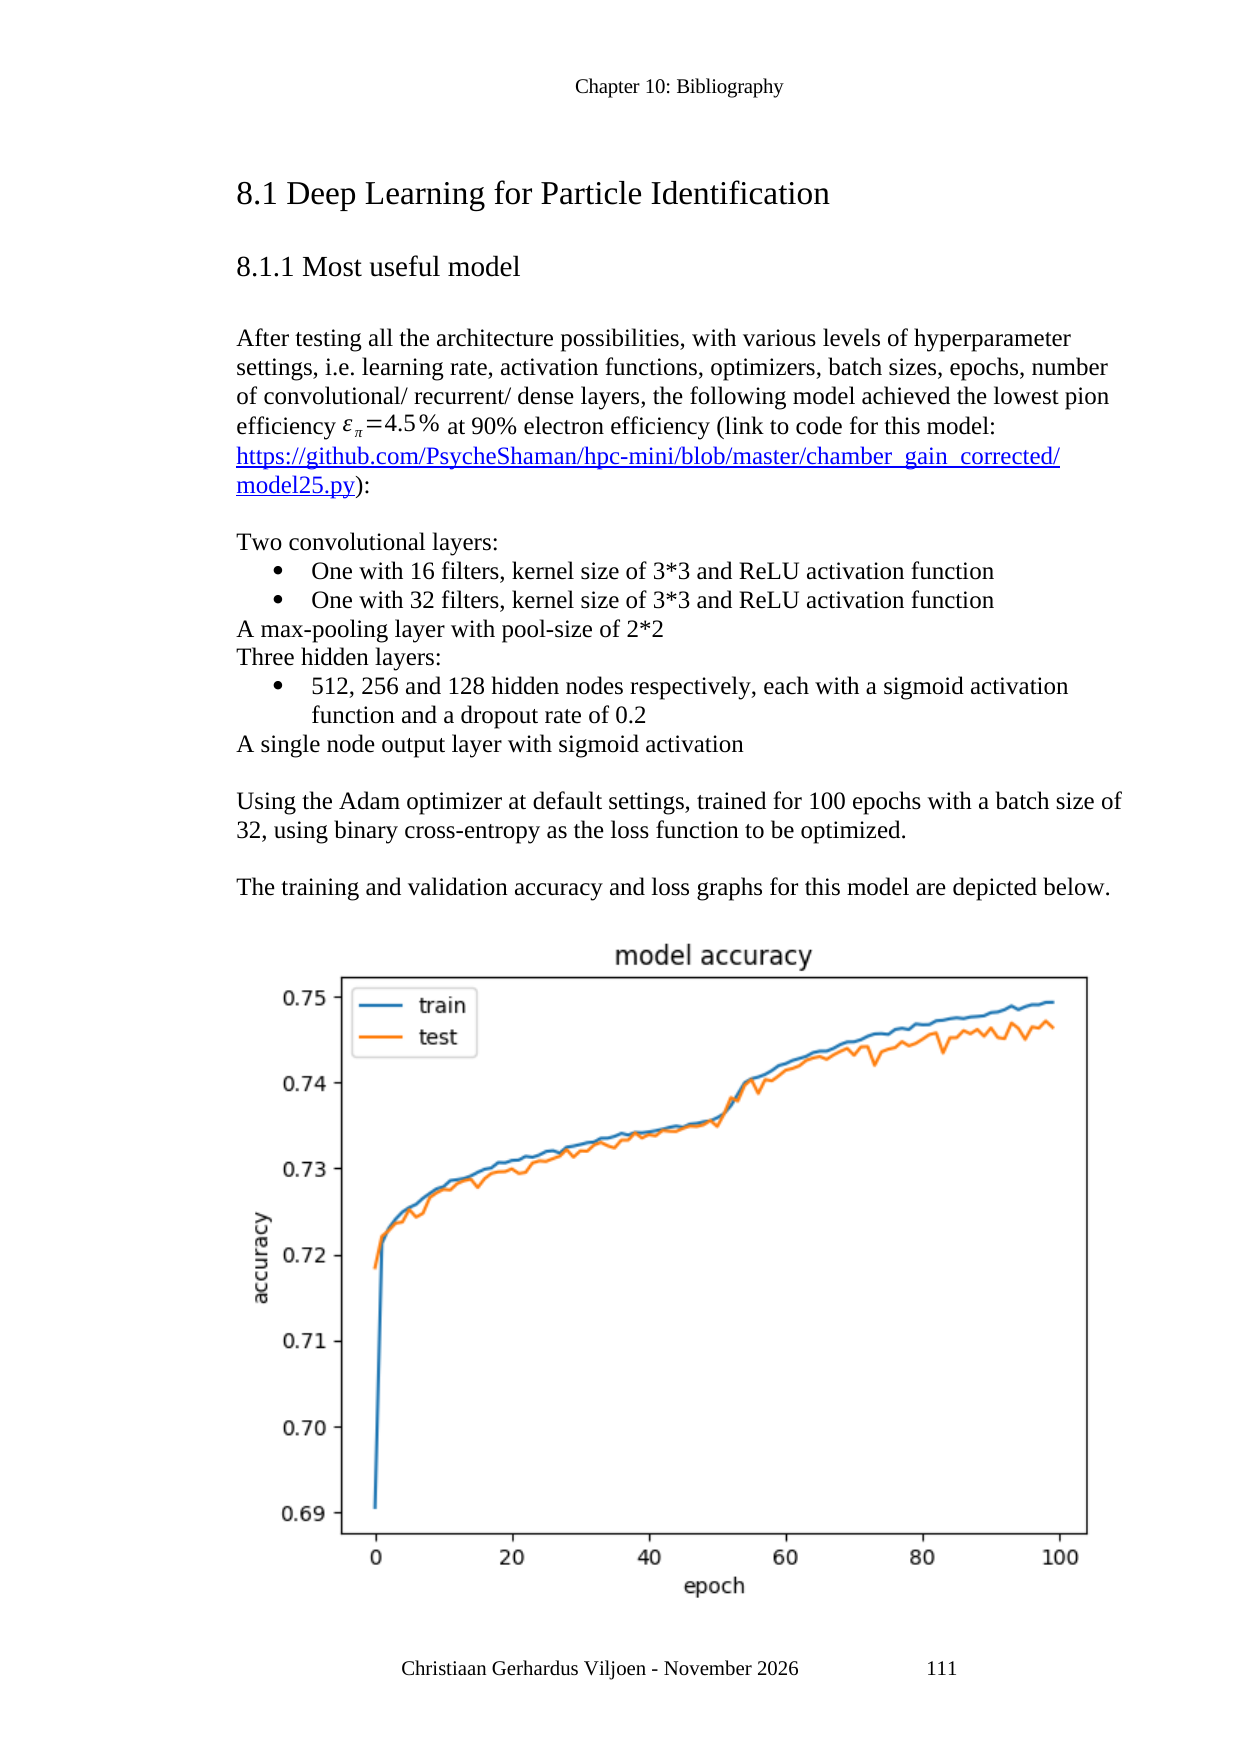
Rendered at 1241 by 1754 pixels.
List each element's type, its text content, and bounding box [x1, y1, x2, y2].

text A max-pooling layer with pool-size of 2*2 [236, 614, 1122, 642]
text After testing all the architecture possibilities, with various levels of hyperparameter settings, i.e. learning rate, activation functions, optimizers, batch sizes, epochs, number of convolutional/ recurrent/ dense layers, the following model achieved the lowest pion efficiency at 90% electron efficiency (link to code for this model: https://github.com/PsycheShaman/hpc-mini/blob/master/chamber_gain_corrected/model25.py): [236, 323, 1122, 499]
text The training and validation accuracy and loss graphs for this model are depicted below. [236, 872, 1122, 901]
text Using the Adam optimizer at default settings, trained for 100 epochs with a batch size of 32, using binary cross-entropy as the loss function to be optimized. [236, 786, 1122, 844]
list One with 16 filters, kernel size of 3*3 and ReLU activation function [274, 556, 1122, 585]
list 512, 256 and 128 hidden nodes respectively, each with a sigmoid activation function and a dropout rate of 0.2 [274, 671, 1122, 729]
text A single node output layer with sigmoid activation [236, 729, 1122, 757]
text Two convolutional layers: [236, 527, 1122, 556]
subtitle Deep Learning for Particle Identification [236, 173, 1122, 211]
subtitle Most useful model [236, 249, 1122, 282]
list One with 32 filters, kernel size of 3*3 and ReLU activation function [274, 585, 1122, 614]
picture [236, 930, 1105, 1613]
text Three hidden layers: [236, 642, 1122, 671]
